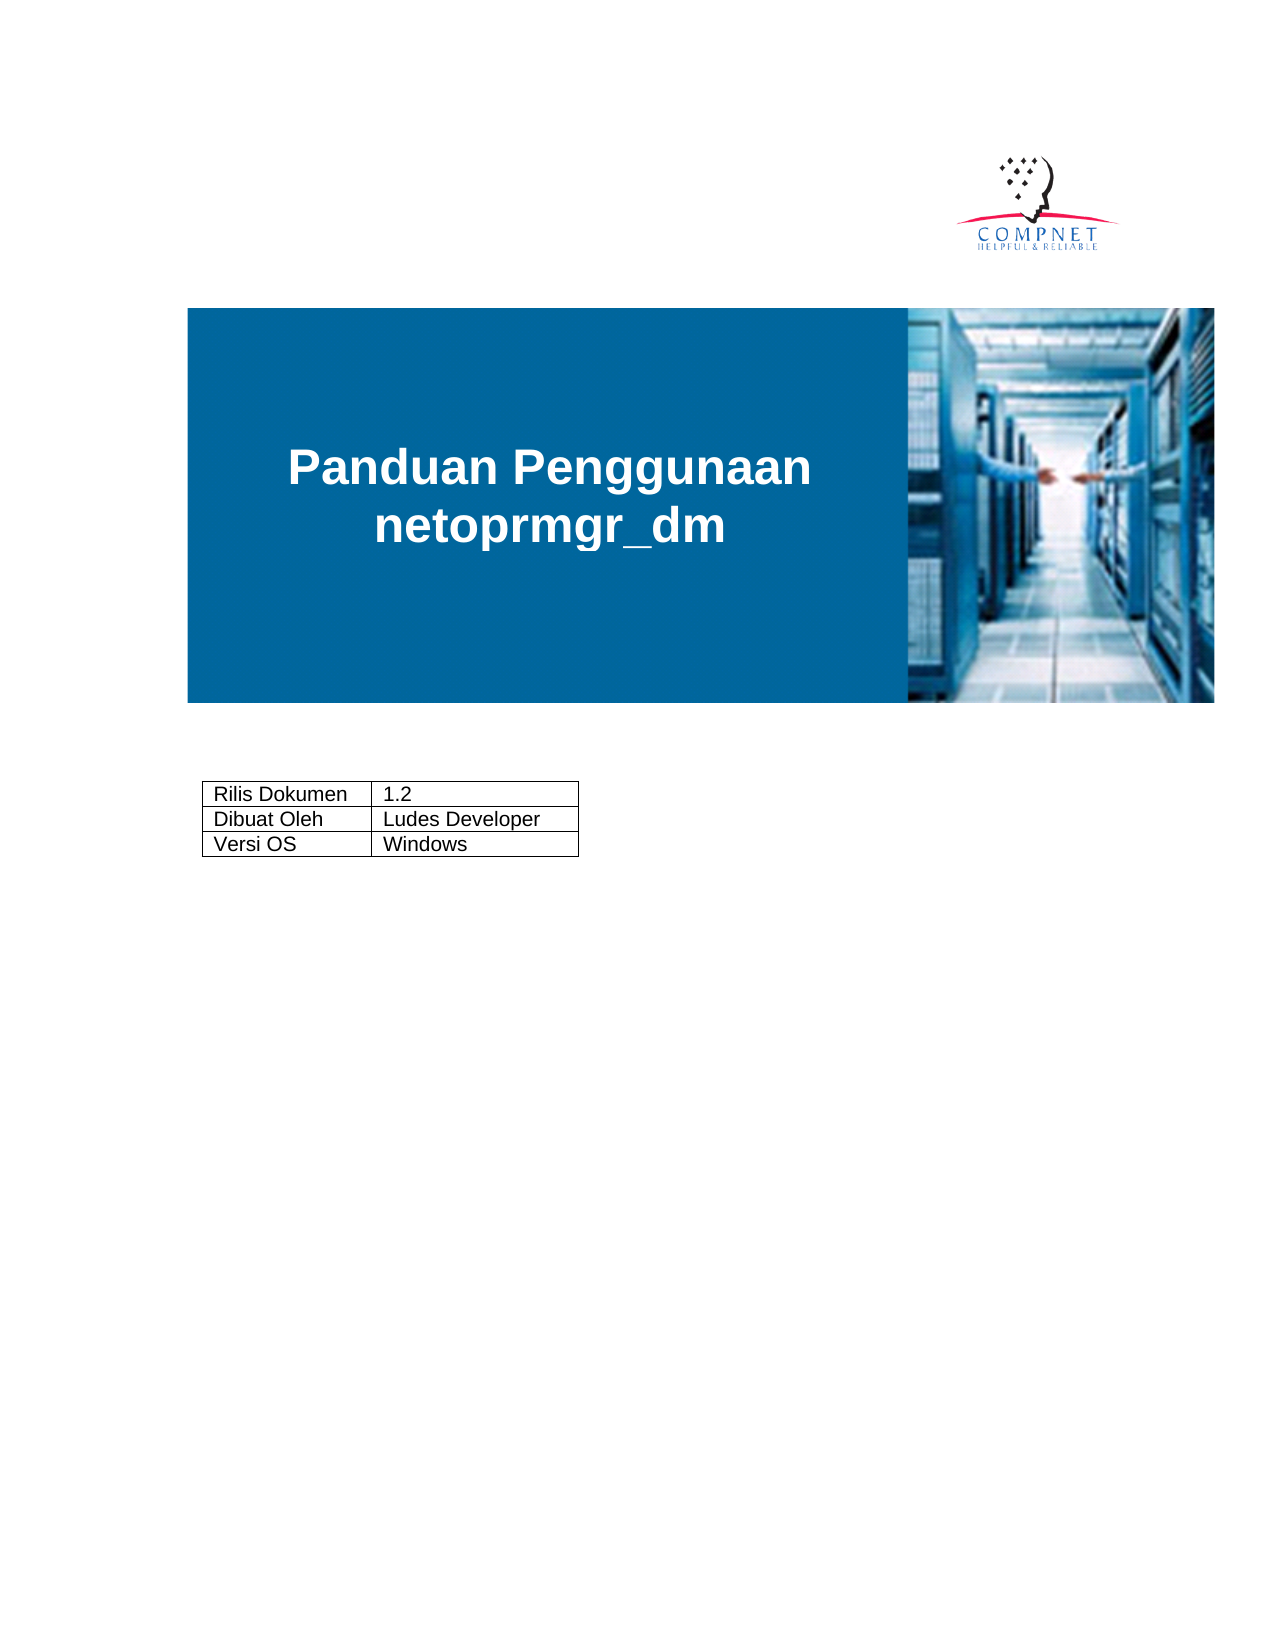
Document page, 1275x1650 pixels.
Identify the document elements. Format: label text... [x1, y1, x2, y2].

table_header Rilis Dokumen [203, 782, 371, 806]
table_cell Dibuat Oleh [203, 807, 371, 831]
table_cell Versi OS [203, 832, 371, 856]
table_cell Windows [372, 832, 578, 856]
table_cell Ludes Developer [372, 807, 578, 831]
picture [947, 150, 1125, 260]
picture [907, 308, 1215, 703]
table_header 1.2 [372, 782, 578, 806]
picture [691, 526, 695, 541]
